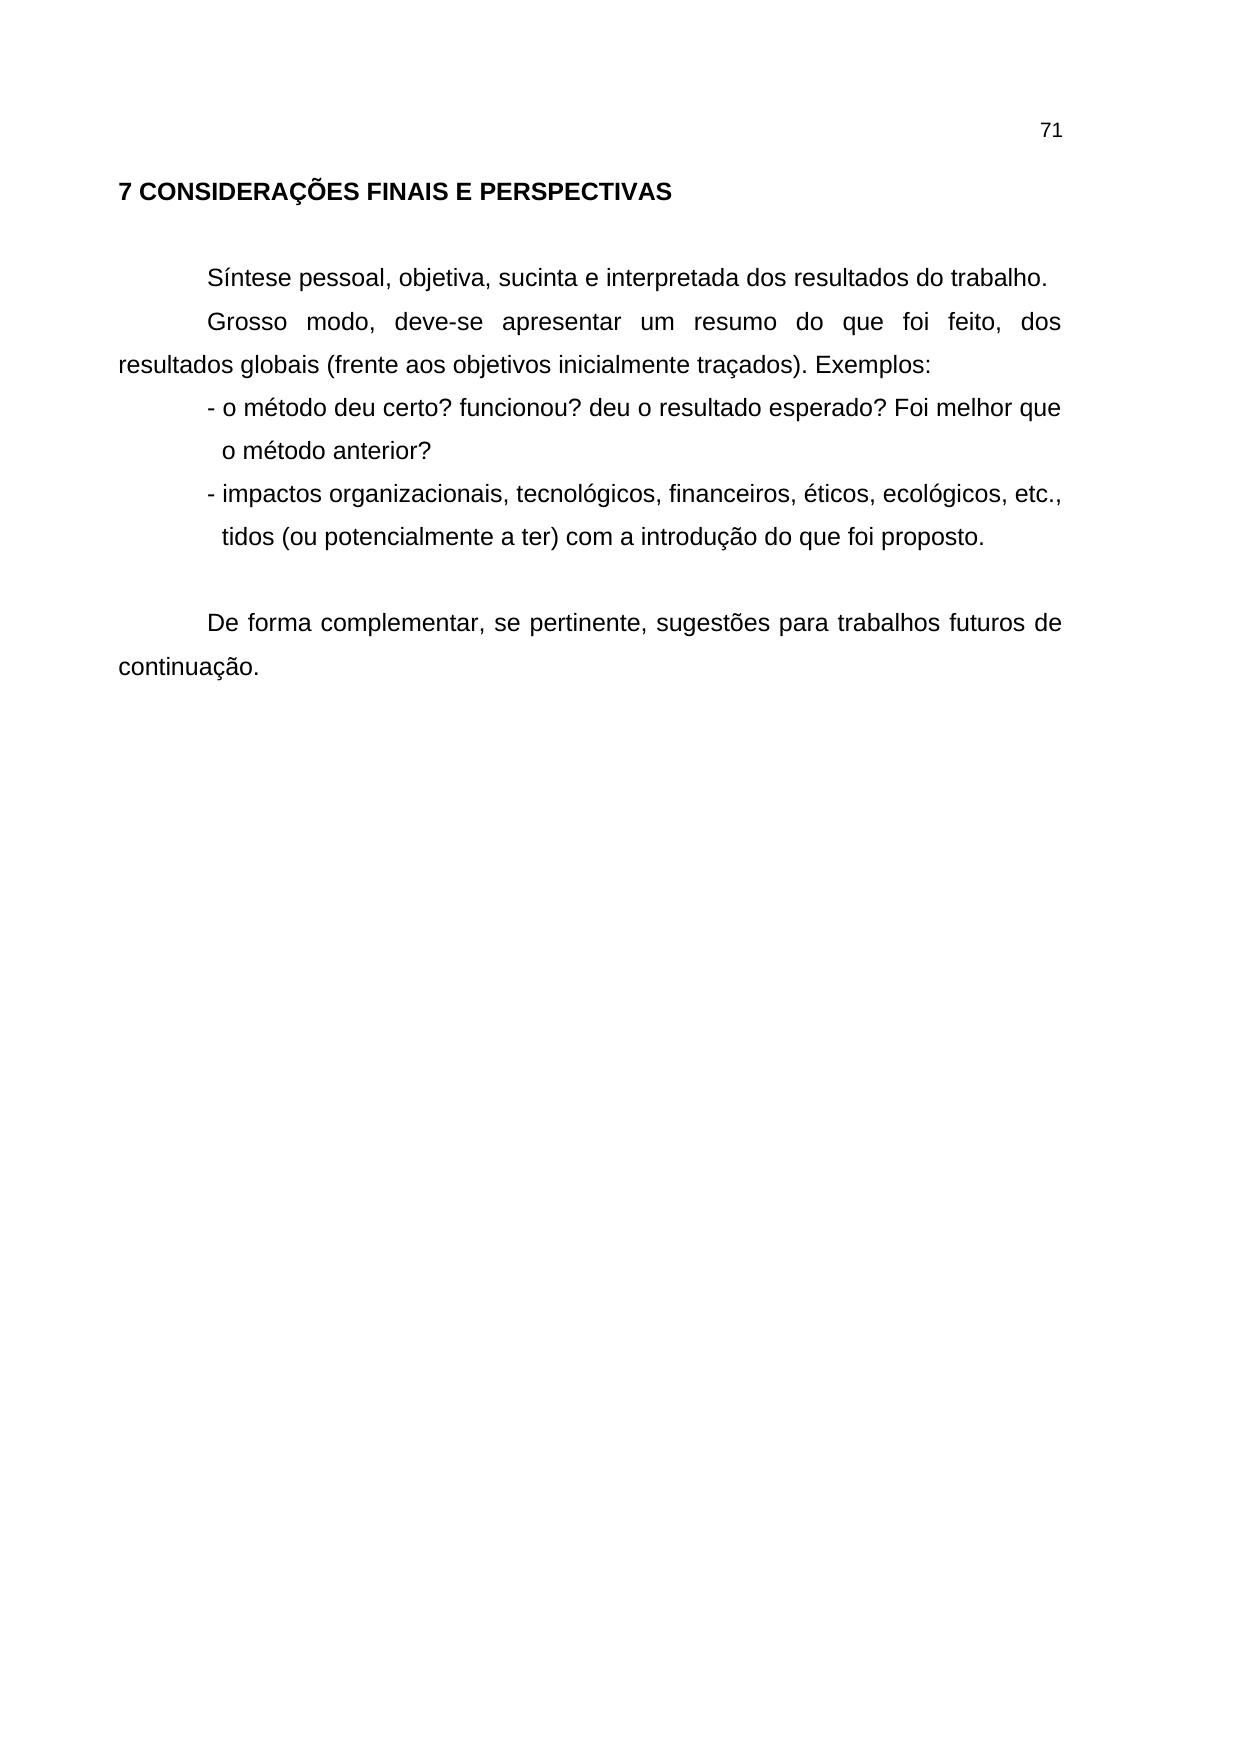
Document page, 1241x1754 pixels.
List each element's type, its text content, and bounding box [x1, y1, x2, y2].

subtitle 7 ConSIDERAÇÕES FINAIS e Perspectivas [118, 177, 1063, 206]
text - impactos organizacionais, tecnológicos, financeiros, éticos, ecológicos, etc., tidos (ou potencialmente a ter) com a introdução do que foi proposto. [207, 479, 1063, 551]
text Grosso modo, deve-se apresentar um resumo do que foi feito, dos resultados globais (frente aos objetivos inicialmente traçados). Exemplos: [118, 307, 1063, 378]
text Síntese pessoal, objetiva, sucinta e interpretada dos resultados do trabalho. [118, 263, 1063, 292]
text - o método deu certo? funcionou? deu o resultado esperado? Foi melhor que o método anterior? [207, 393, 1063, 465]
text De forma complementar, se pertinente, sugestões para trabalhos futuros de continuação. [118, 608, 1063, 680]
